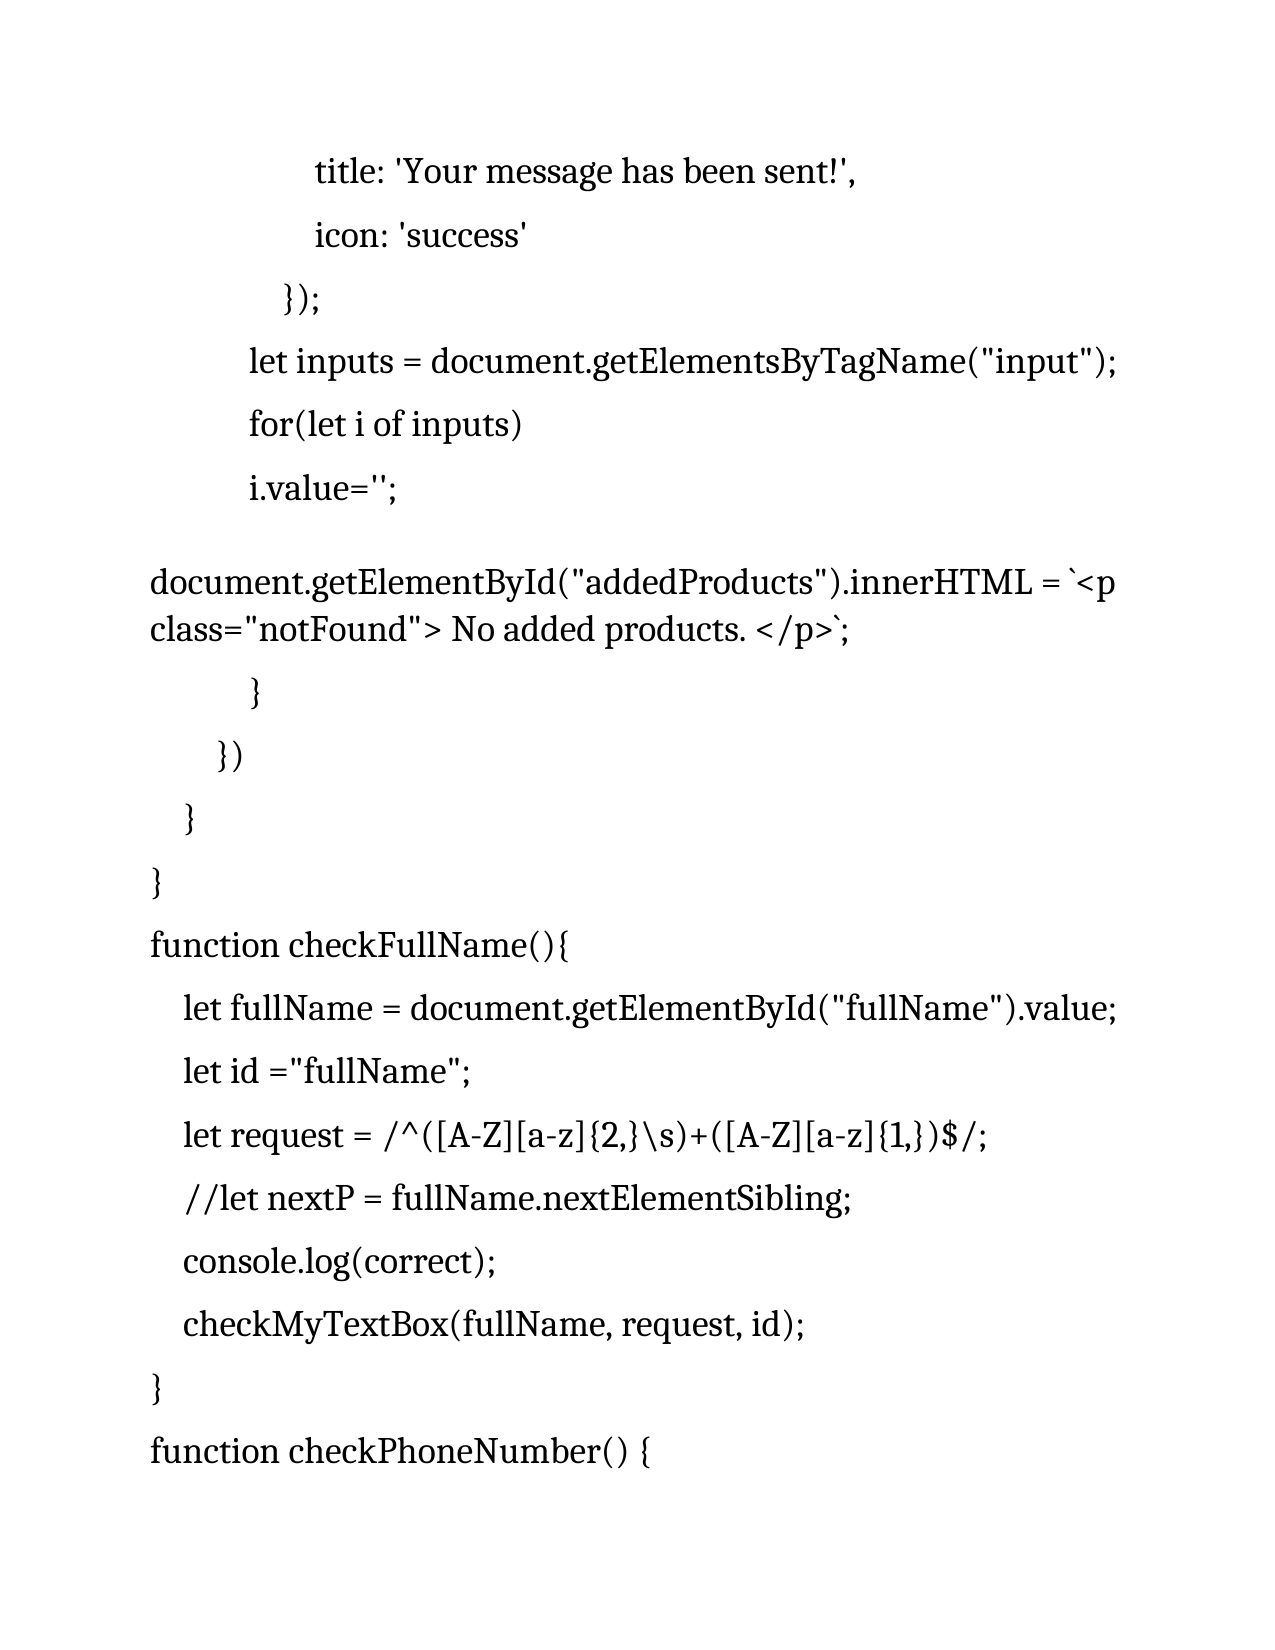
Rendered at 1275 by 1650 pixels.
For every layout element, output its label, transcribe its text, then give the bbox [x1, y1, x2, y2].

text let fullName = document.getElementById("fullName").value; [150, 987, 1125, 1030]
text for(let i of inputs) [150, 403, 1125, 446]
text } [150, 1366, 1125, 1409]
text console.log(correct); [150, 1240, 1125, 1283]
text }) [150, 734, 1125, 777]
text } [150, 671, 1125, 714]
text } [150, 860, 1125, 903]
text let id ="fullName"; [150, 1050, 1125, 1093]
text //let nextP = fullName.nextElementSibling; [150, 1176, 1125, 1219]
text }); [150, 276, 1125, 319]
text icon: 'success' [150, 213, 1125, 256]
text } [150, 797, 1125, 840]
text checkMyTextBox(fullName, request, id); [150, 1303, 1125, 1346]
text title: 'Your message has been sent!', [150, 150, 1125, 193]
text let inputs = document.getElementsByTagName("input"); [150, 340, 1125, 383]
text function checkPhoneNumber() { [150, 1429, 1125, 1472]
text function checkFullName(){ [150, 923, 1125, 967]
text i.value=''; [150, 466, 1125, 509]
text document.getElementById("addedProducts").innerHTML = `<p class="notFound"> No added products. </p>`; [150, 529, 1125, 651]
text let request = /^([A-Z][a-z]{2,}\s)+([A-Z][a-z]{1,})$/; [150, 1113, 1125, 1156]
